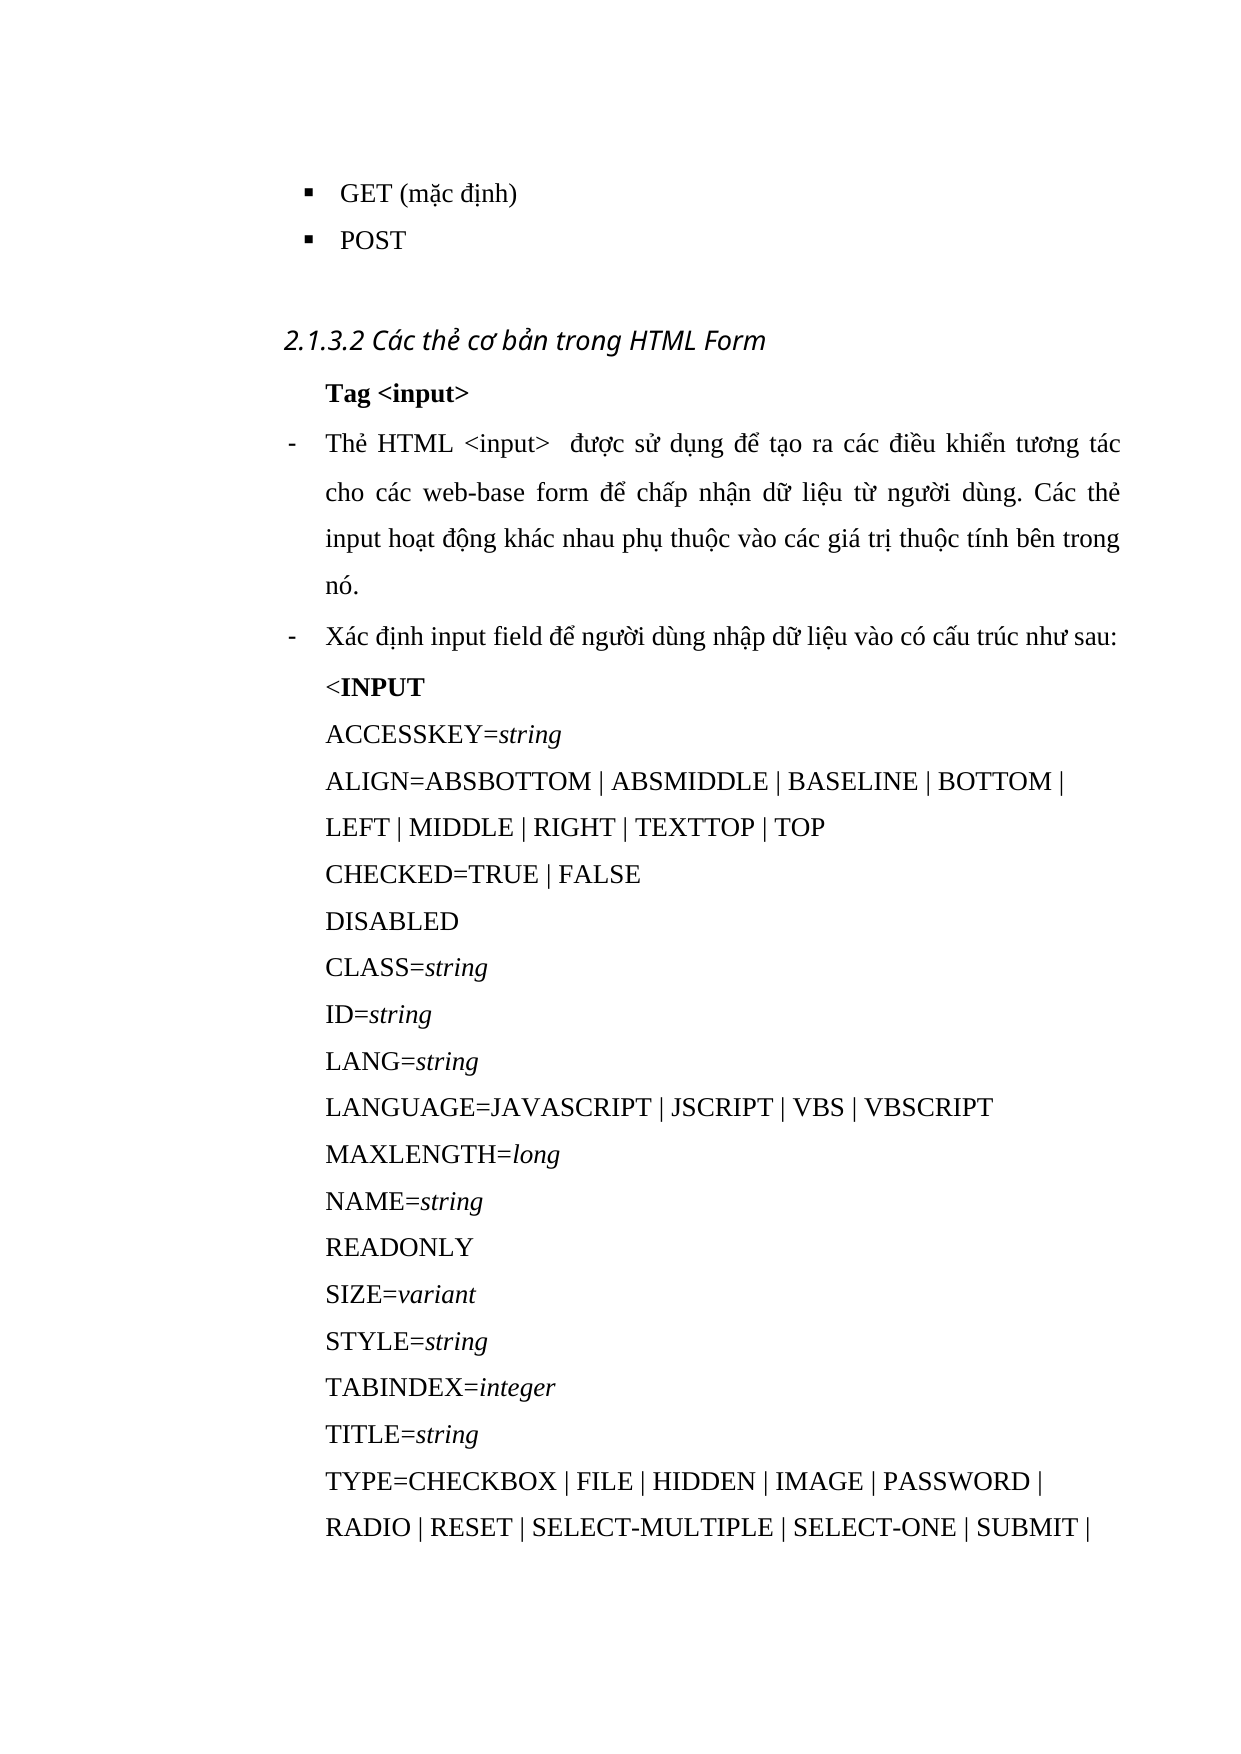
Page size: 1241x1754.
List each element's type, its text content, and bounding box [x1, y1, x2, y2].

list GET (mặc định) [302, 177, 1122, 208]
text Tag <input> [325, 377, 1122, 408]
list Thẻ HTML <input> được sử dụng để tạo ra các điều khiển tương tác cho các web-base form để chấp nhận dữ liệu từ người dùng. Các thẻ input hoạt động khác nhau phụ thuộc vào các giá trị thuộc tính bên trong nó. [288, 423, 1122, 600]
list POST [302, 224, 1122, 255]
subtitle Các thẻ cơ bản trong HTML Form [284, 322, 1122, 358]
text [325, 671, 1122, 1542]
list Xác định input field để người dùng nhập dữ liệu vào có cấu trúc như sau: [288, 616, 1122, 653]
